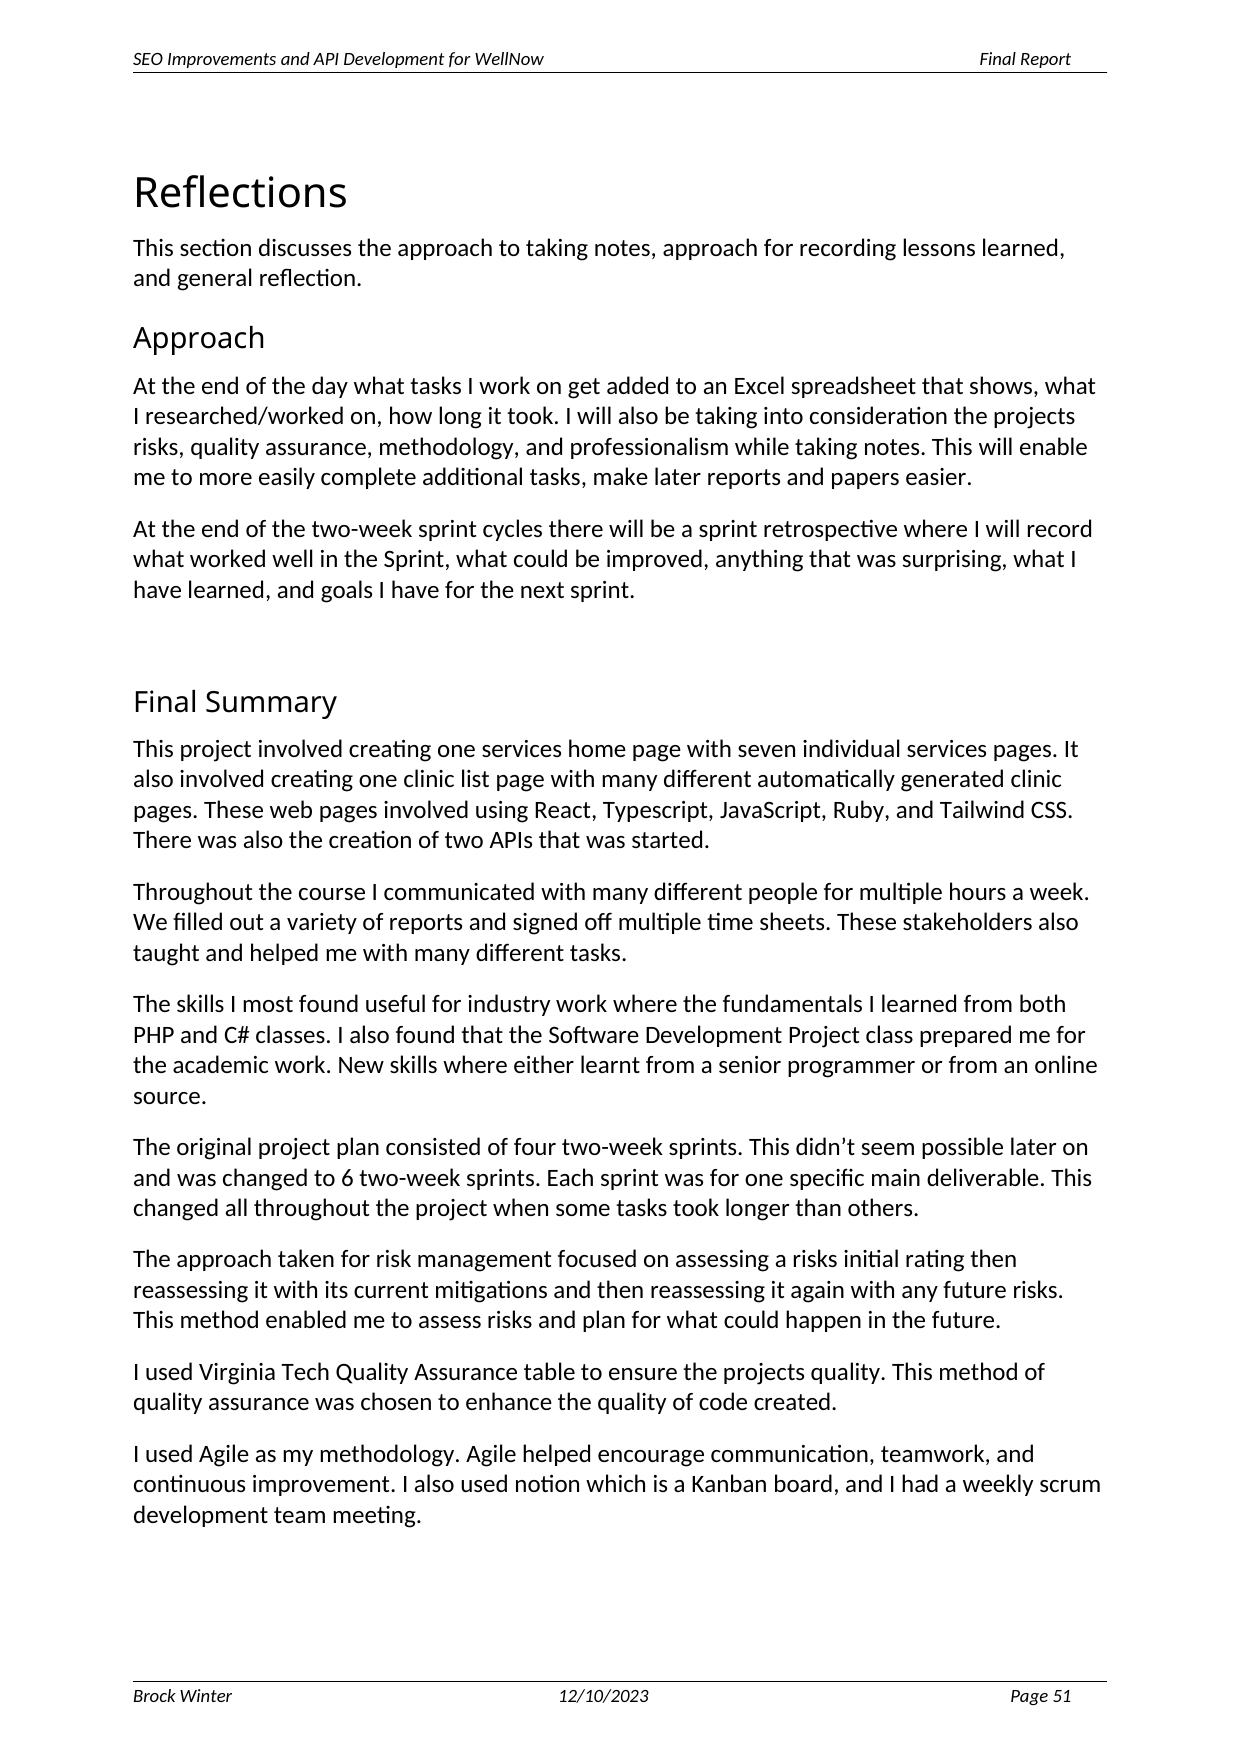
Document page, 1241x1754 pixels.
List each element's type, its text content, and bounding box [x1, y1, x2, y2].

text Throughout the course I communicated with many different people for multiple hours a week. We filled out a variety of reports and signed off multiple time sheets. These stakeholders also taught and helped me with many different tasks. [133, 876, 1107, 967]
subtitle Approach [133, 318, 1107, 357]
text I used Agile as my methodology. Agile helped encourage communication, teamwork, and continuous improvement. I also used notion which is a Kanban board, and I had a weekly scrum development team meeting. [133, 1438, 1107, 1529]
text At the end of the two-week sprint cycles there will be a sprint retrospective where I will record what worked well in the Sprint, what could be improved, anything that was surprising, what I have learned, and goals I have for the next sprint. [133, 513, 1107, 604]
text This section discusses the approach to taking notes, approach for recording lessons learned, and general reflection. [133, 232, 1107, 293]
text The original project plan consisted of four two-week sprints. This didn’t seem possible later on and was changed to 6 two-week sprints. Each sprint was for one specific main deliverable. This changed all throughout the project when some tasks took longer than others. [133, 1131, 1107, 1223]
subtitle Reflections [133, 162, 1107, 219]
subtitle Final Summary [133, 681, 1107, 721]
text The skills I most found useful for industry work where the fundamentals I learned from both PHP and C# classes. I also found that the Software Development Project class prepared me for the academic work. New skills where either learnt from a senior programmer or from an online source. [133, 988, 1107, 1110]
text I used Virginia Tech Quality Assurance table to ensure the projects quality. This method of quality assurance was chosen to enhance the quality of code created. [133, 1356, 1107, 1417]
text The approach taken for risk management focused on assessing a risks initial rating then reassessing it with its current mitigations and then reassessing it again with any future risks. This method enabled me to assess risks and plan for what could happen in the future. [133, 1244, 1107, 1335]
text This project involved creating one services home page with seven individual services pages. It also involved creating one clinic list page with many different automatically generated clinic pages. These web pages involved using React, Typescript, JavaScript, Ruby, and Tailwind CSS. There was also the creation of two APIs that was started. [133, 733, 1107, 855]
text At the end of the day what tasks I work on get added to an Excel spreadsheet that shows, what I researched/worked on, how long it took. I will also be taking into consideration the projects risks, quality assurance, methodology, and professionalism while taking notes. This will enable me to more easily complete additional tasks, make later reports and papers easier. [133, 370, 1107, 492]
